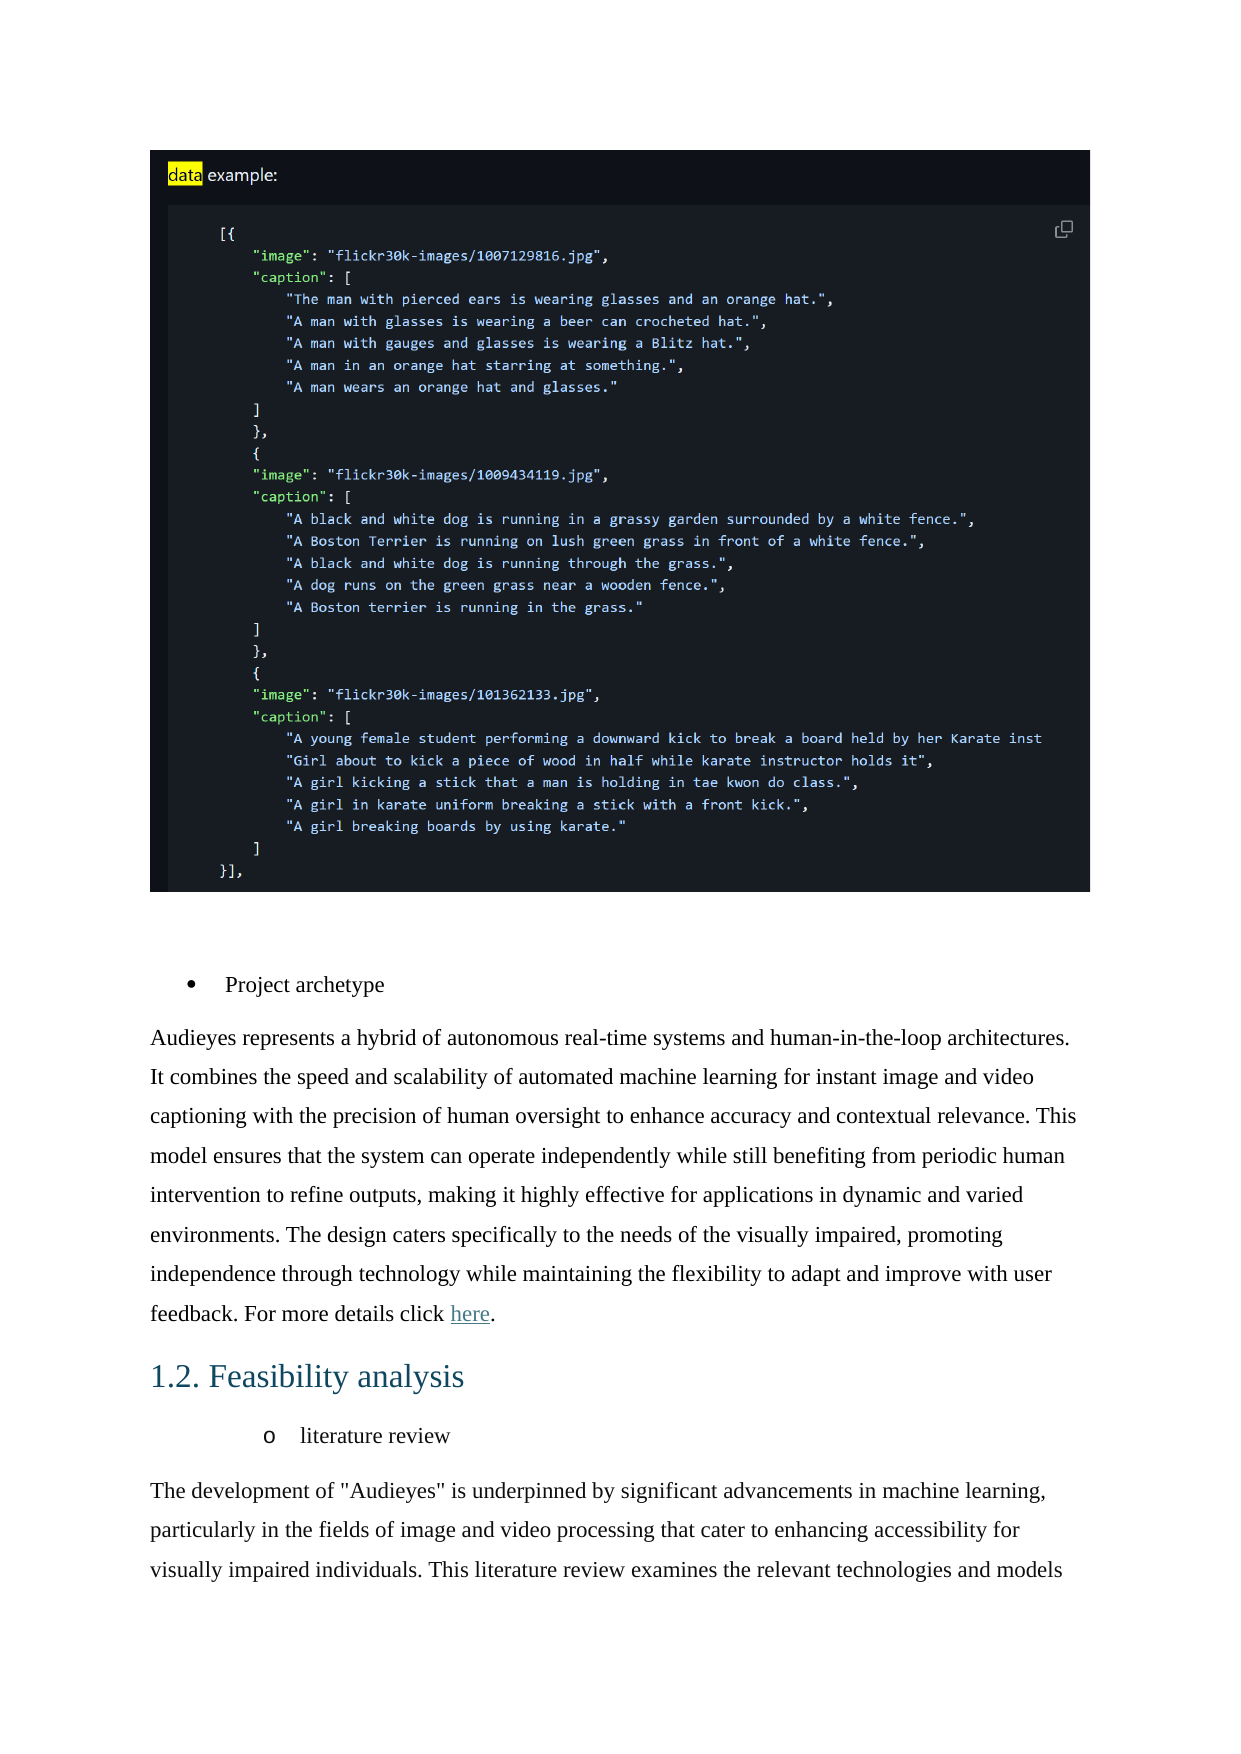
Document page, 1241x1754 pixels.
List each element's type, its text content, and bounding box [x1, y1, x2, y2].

text Audieyes represents a hybrid of autonomous real-time systems and human-in-the-loop architectures. It combines the speed and scalability of automated machine learning for instant image and video captioning with the precision of human oversight to enhance accuracy and contextual relevance. This model ensures that the system can operate independently while still benefiting from periodic human intervention to refine outputs, making it highly effective for applications in dynamic and varied environments. The design caters specifically to the needs of the visually impaired, promoting independence through technology while maintaining the flexibility to adapt and improve with user feedback. For more details click here. [150, 1023, 1090, 1326]
subtitle 1.2. Feasibility analysis [150, 1356, 1090, 1394]
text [150, 1477, 1090, 1582]
list literature review [262, 1422, 1090, 1450]
list Project archetype [187, 972, 1090, 998]
picture [150, 150, 1091, 892]
